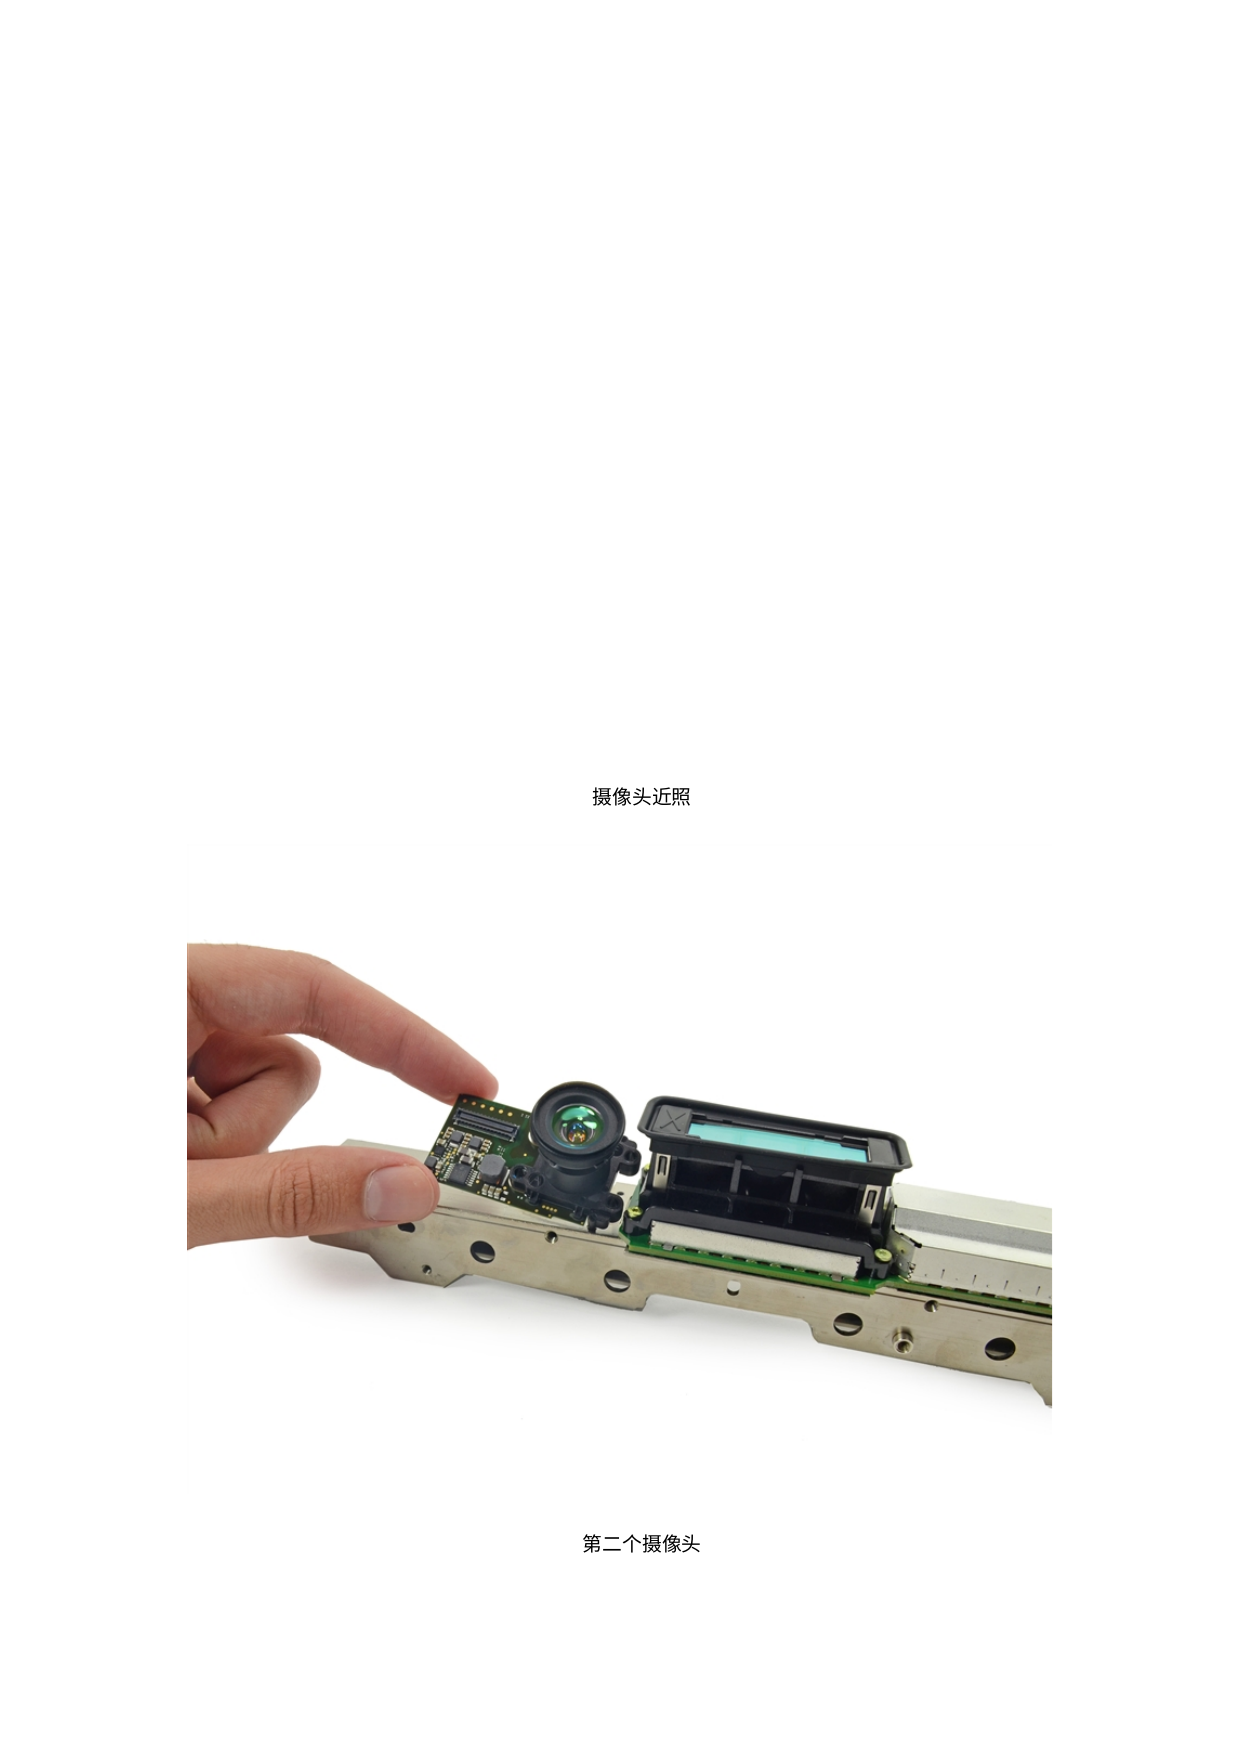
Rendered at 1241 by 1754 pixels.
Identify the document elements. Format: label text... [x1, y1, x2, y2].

picture [187, 844, 1053, 1494]
text 第二个摄像头 [231, 1527, 1053, 1559]
text 摄像头近照 [231, 779, 1053, 812]
